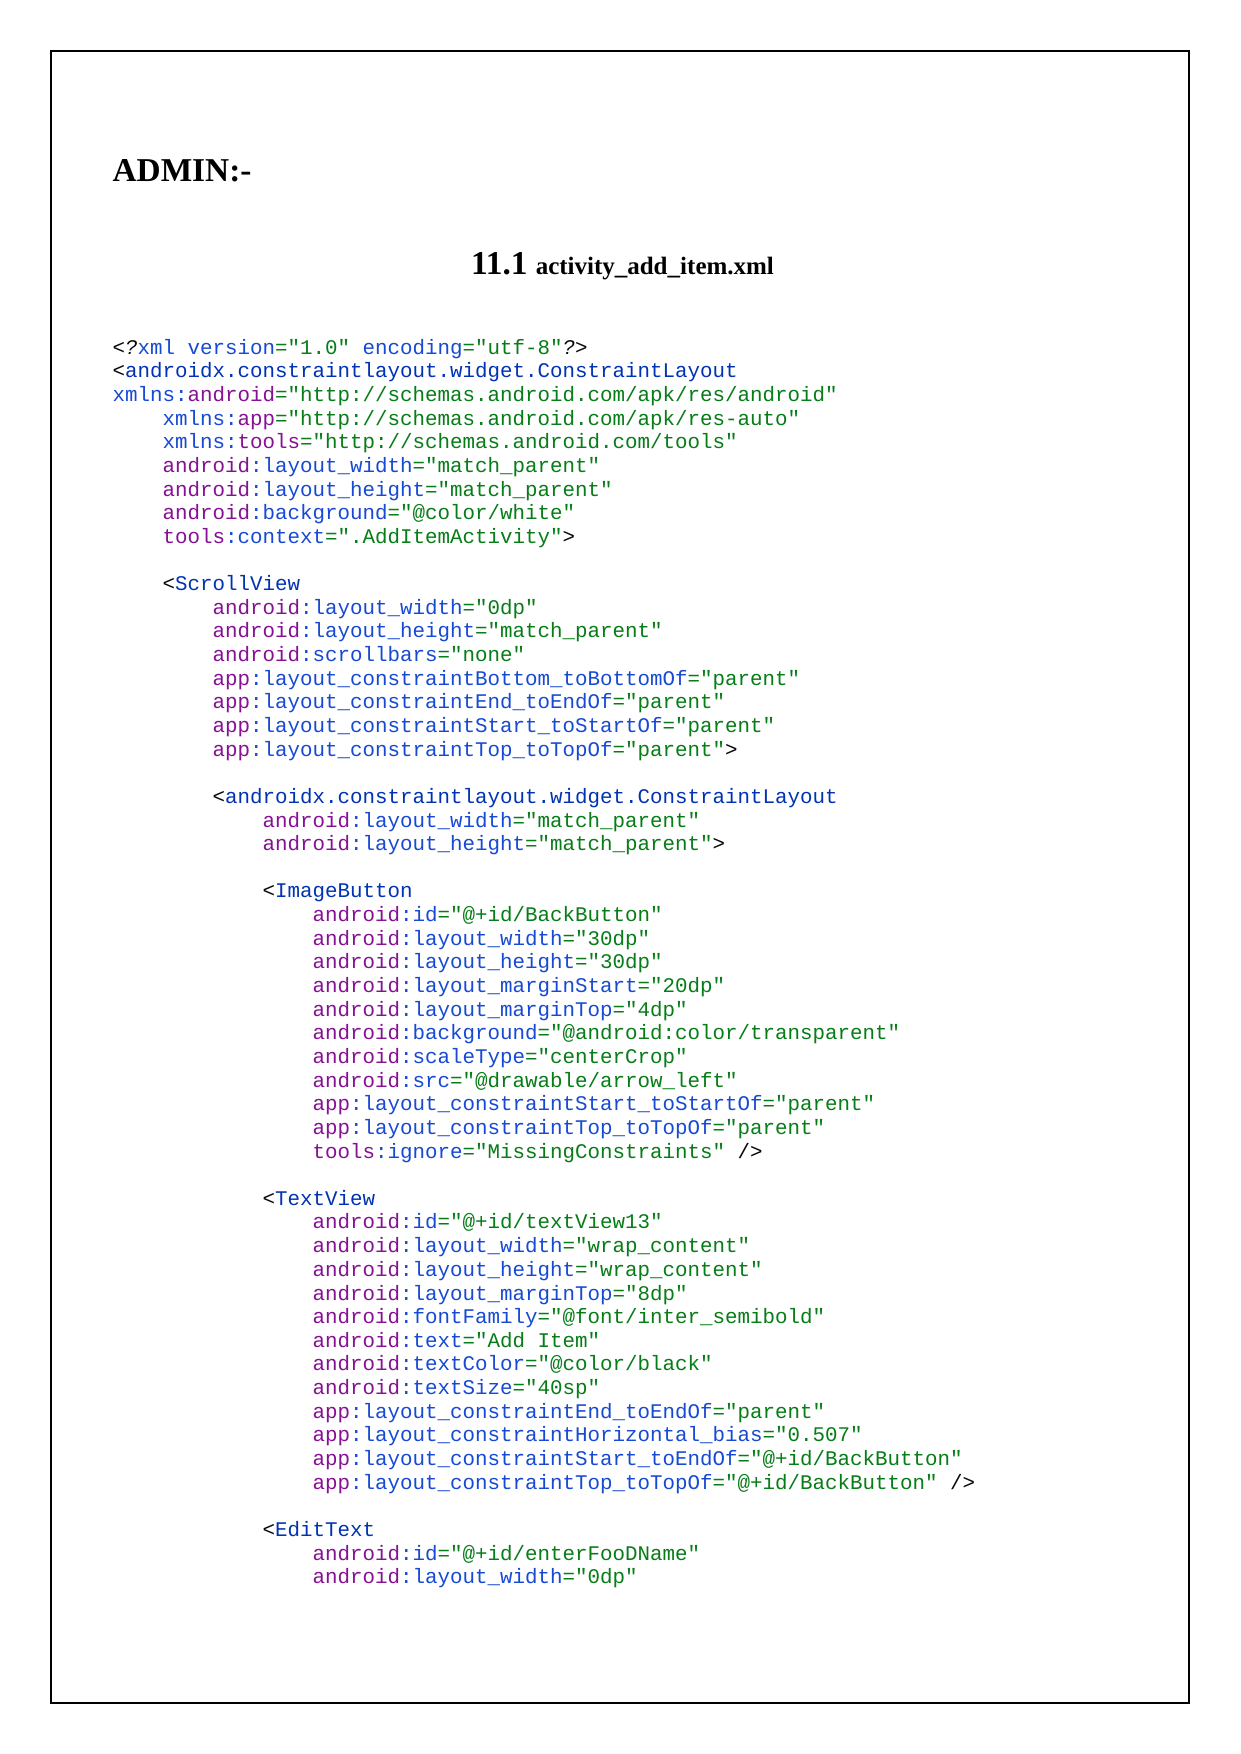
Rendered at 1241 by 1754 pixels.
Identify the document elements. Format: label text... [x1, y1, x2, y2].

text ADMIN:- [112, 150, 1128, 188]
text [112, 337, 1128, 1590]
text 11.1 activity_add_item.xml [112, 243, 1128, 282]
